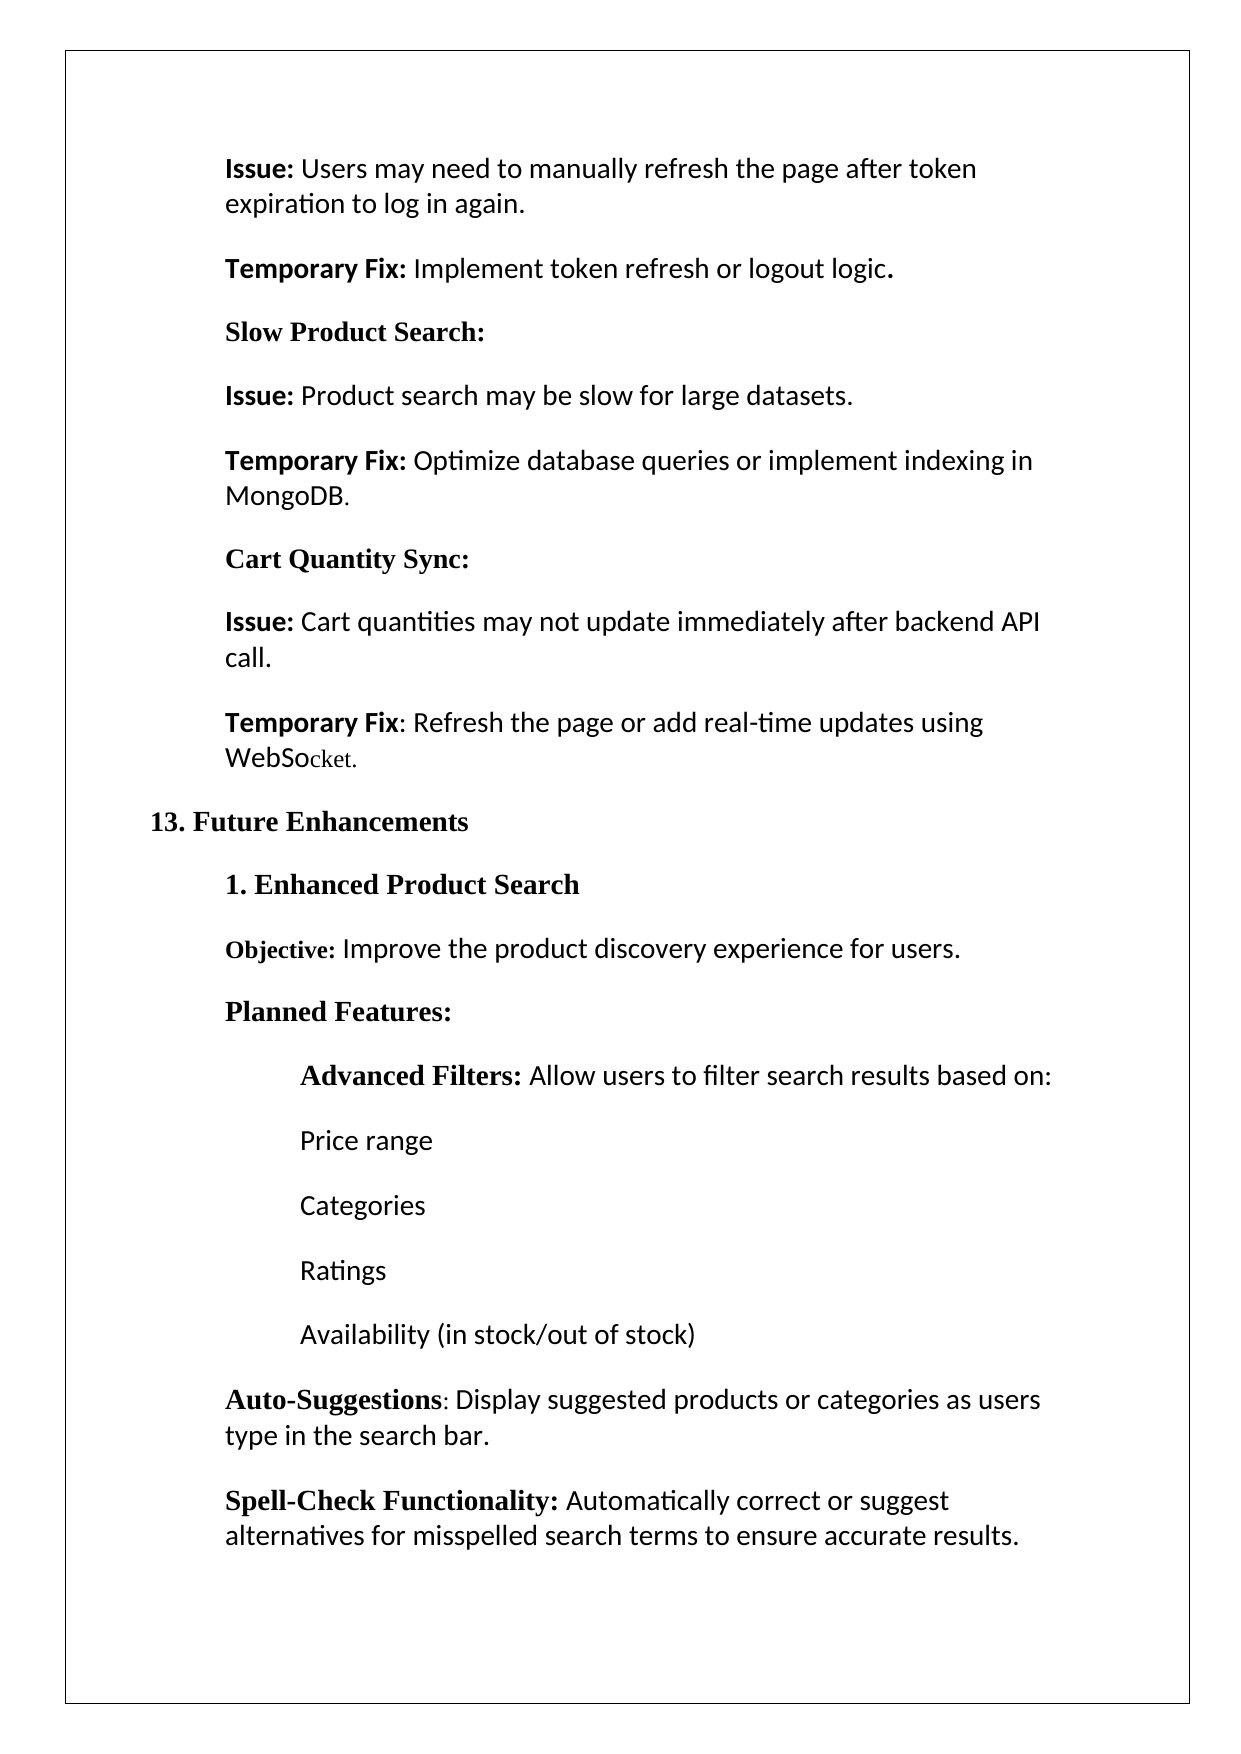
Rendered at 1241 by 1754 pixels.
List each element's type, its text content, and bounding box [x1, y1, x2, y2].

text Price range [300, 1122, 1090, 1158]
text Auto-Suggestions: Display suggested products or categories as users type in the search bar. [225, 1381, 1090, 1452]
text Temporary Fix: Optimize database queries or implement indexing in MongoDB. [225, 442, 1090, 513]
text Availability (in stock/out of stock) [300, 1316, 1090, 1352]
text Issue: Product search may be slow for large datasets. [225, 377, 1090, 412]
text Temporary Fix: Implement token refresh or logout logic. [225, 250, 1090, 286]
text 1. Enhanced Product Search [225, 867, 1090, 901]
text 13. Future Enhancements [150, 804, 1090, 838]
text Advanced Filters: Allow users to filter search results based on: [300, 1057, 1090, 1093]
text Temporary Fix: Refresh the page or add real-time updates using WebSocket. [225, 704, 1090, 775]
text Planned Features: [225, 994, 1090, 1028]
text Ratings [300, 1252, 1090, 1287]
text Cart Quantity Sync: [225, 542, 1090, 574]
text Issue: Cart quantities may not update immediately after backend API call. [225, 603, 1090, 675]
text Slow Product Search: [225, 315, 1090, 348]
text Issue: Users may need to manually refresh the page after token expiration to log in again. [225, 150, 1090, 221]
text Objective: Improve the product discovery experience for users. [225, 930, 1090, 965]
text Spell-Check Functionality: Automatically correct or suggest alternatives for misspelled search terms to ensure accurate results. [225, 1482, 1090, 1553]
text Categories [300, 1187, 1090, 1222]
